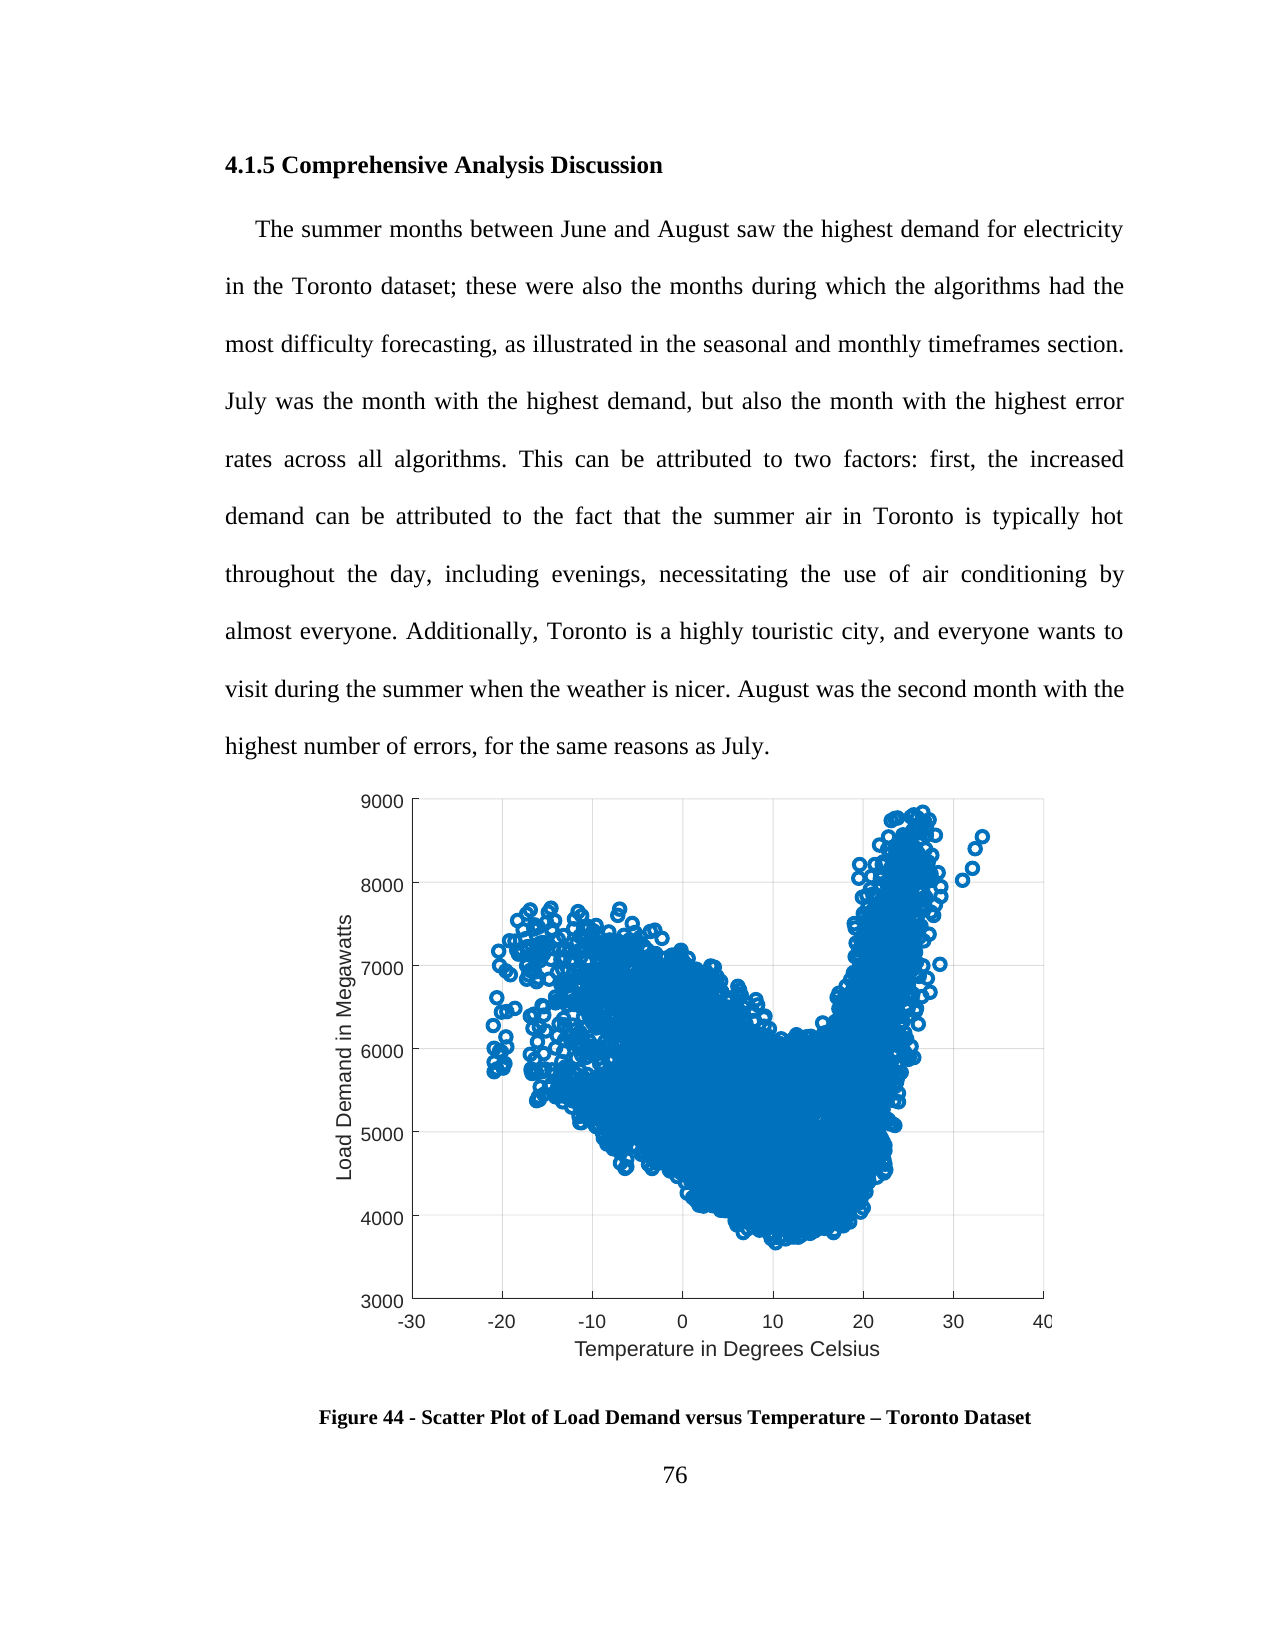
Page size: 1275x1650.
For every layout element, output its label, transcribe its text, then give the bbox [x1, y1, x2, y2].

text The summer months between June and August saw the highest demand for electricity in the Toronto dataset; these were also the months during which the algorithms had the most difficulty forecasting, as illustrated in the seasonal and monthly timeframes section. July was the month with the highest demand, but also the month with the highest error rates across all algorithms. This can be attributed to two factors: first, the increased demand can be attributed to the fact that the summer air in Toronto is typically hot throughout the day, including evenings, necessitating the use of air conditioning by almost everyone. Additionally, Toronto is a highly touristic city, and everyone wants to visit during the summer when the weather is nicer. August was the second month with the highest number of errors, for the same reasons as July. [225, 214, 1125, 760]
subtitle 4.1.5 Comprehensive Analysis Discussion [225, 150, 1125, 179]
